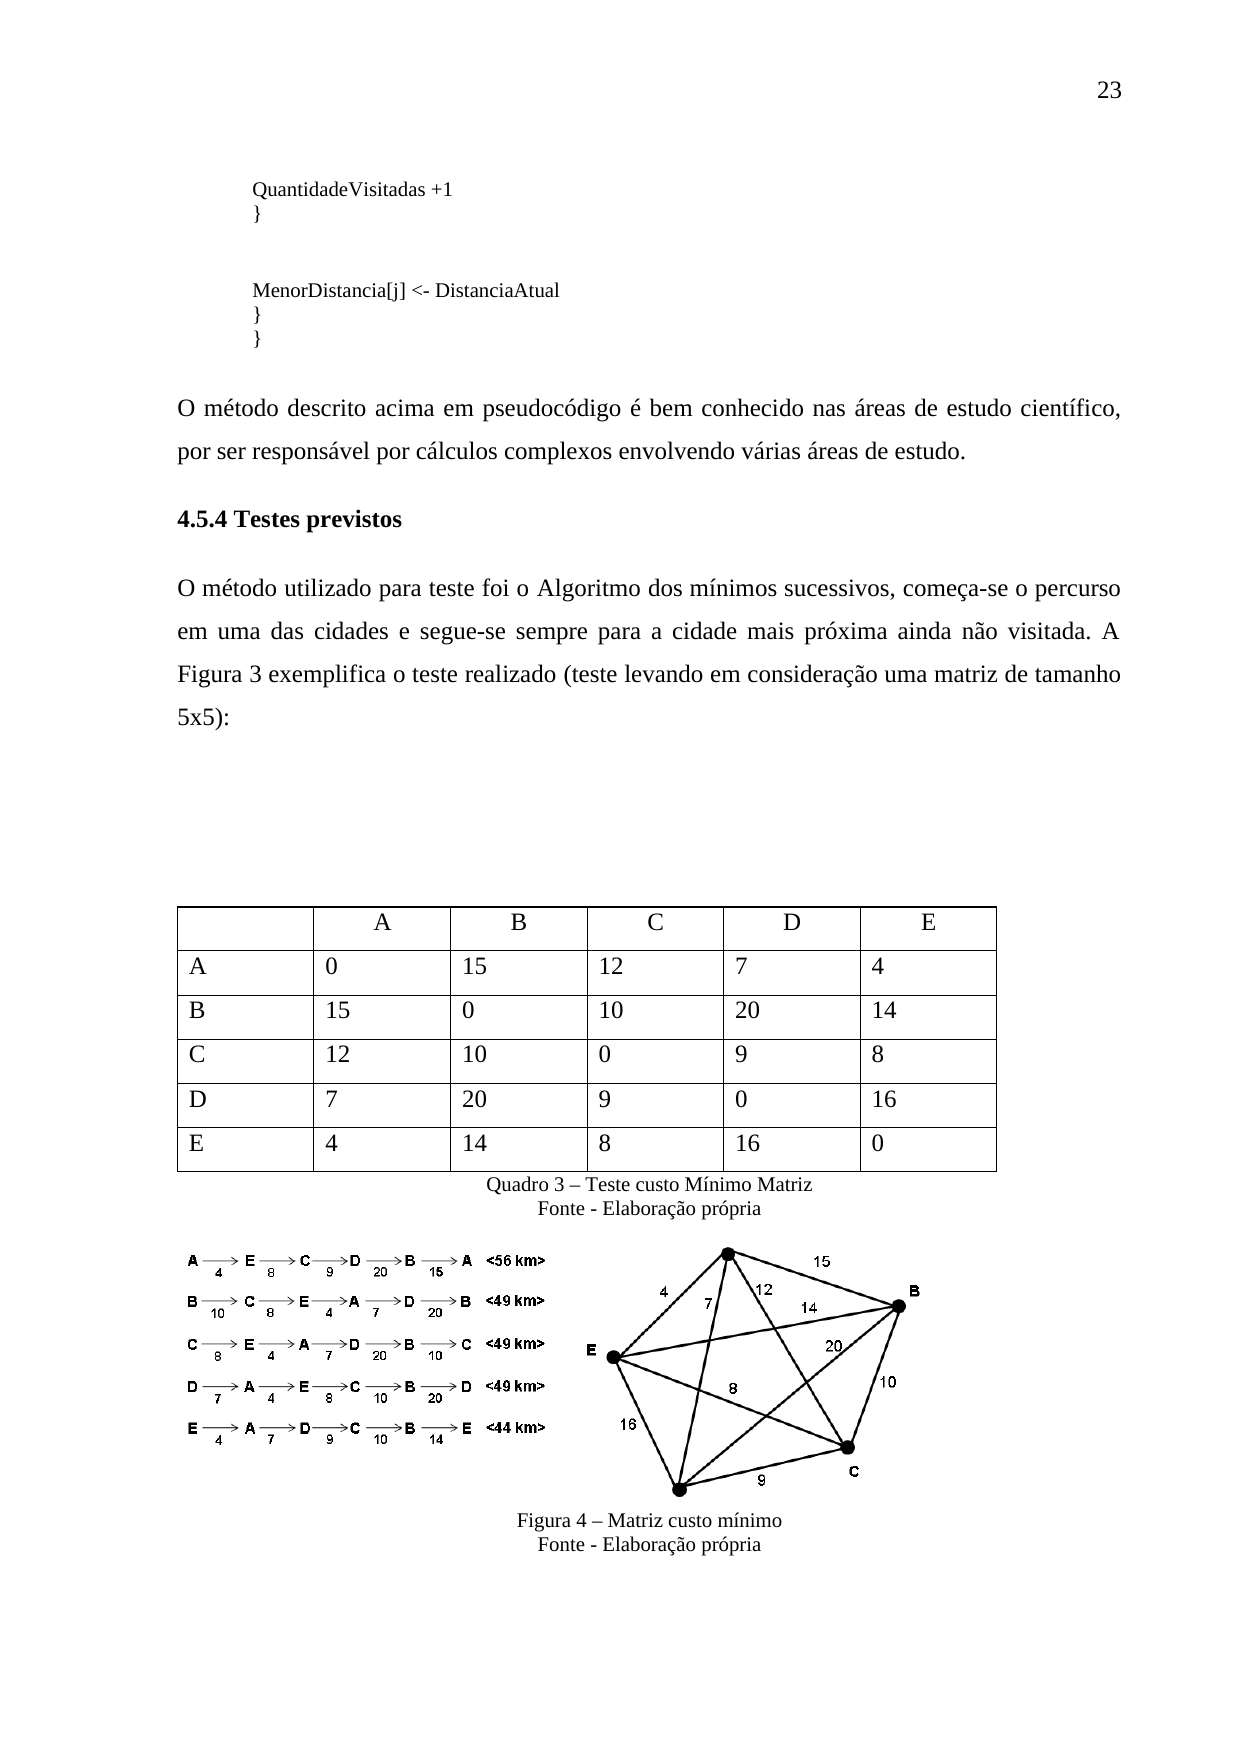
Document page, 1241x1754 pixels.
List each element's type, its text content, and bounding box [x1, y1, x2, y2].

table_cell 10 [588, 996, 723, 1038]
text Fonte - Elaboração própria [177, 1196, 1122, 1220]
text QuantidadeVisitadas +1 [177, 177, 1122, 201]
table_cell B [178, 996, 313, 1038]
table_cell 7 [724, 951, 860, 994]
table_header [178, 908, 313, 950]
table_cell 12 [314, 1040, 450, 1083]
table_cell 9 [724, 1040, 860, 1083]
table_cell 15 [451, 951, 587, 994]
text Figura 4 – Matriz custo mínimo [177, 1508, 1122, 1532]
table_cell 20 [724, 996, 860, 1038]
table_cell 15 [314, 996, 450, 1038]
table_cell 0 [451, 996, 587, 1038]
text MenorDistancia[j] <- DistanciaAtual [177, 278, 1122, 302]
table_header A [314, 908, 450, 950]
table_cell C [178, 1040, 313, 1083]
table_cell D [178, 1084, 313, 1127]
table_cell 12 [588, 951, 723, 994]
table_cell 8 [588, 1128, 723, 1171]
text Fonte - Elaboração própria [177, 1532, 1122, 1556]
text } [177, 302, 1122, 326]
picture [177, 1245, 931, 1498]
table_cell 14 [451, 1128, 587, 1171]
table_cell 4 [861, 951, 996, 994]
table_cell 0 [724, 1084, 860, 1127]
table_cell 0 [588, 1040, 723, 1083]
text O método utilizado para teste foi o Algoritmo dos mínimos sucessivos, começa-se o percurso em uma das cidades e segue-se sempre para a cidade mais próxima ainda não visitada. A Figura 3 exemplifica o teste realizado (teste levando em consideração uma matriz de tamanho 5x5): [177, 573, 1122, 731]
table_cell 7 [314, 1084, 450, 1127]
table_cell 9 [588, 1084, 723, 1127]
text Quadro 3 – Teste custo Mínimo Matriz [177, 1172, 1122, 1196]
table_cell 16 [724, 1128, 860, 1171]
table_cell 0 [314, 951, 450, 994]
table_cell 8 [861, 1040, 996, 1083]
table_cell 14 [861, 996, 996, 1038]
table_header B [451, 908, 587, 950]
text 4.5.4 Testes previstos [177, 504, 1122, 533]
table_cell 0 [861, 1128, 996, 1171]
text } [177, 201, 1122, 225]
table_cell 20 [451, 1084, 587, 1127]
table_cell 16 [861, 1084, 996, 1127]
text } [177, 326, 1122, 350]
table_cell 10 [451, 1040, 587, 1083]
table_header D [724, 908, 860, 950]
table_header E [861, 908, 996, 950]
table_cell 4 [314, 1128, 450, 1171]
text O método descrito acima em pseudocódigo é bem conhecido nas áreas de estudo científico, por ser responsável por cálculos complexos envolvendo várias áreas de estudo. [177, 393, 1122, 465]
table_cell A [178, 951, 313, 994]
table_header C [588, 908, 723, 950]
table_cell E [178, 1128, 313, 1171]
